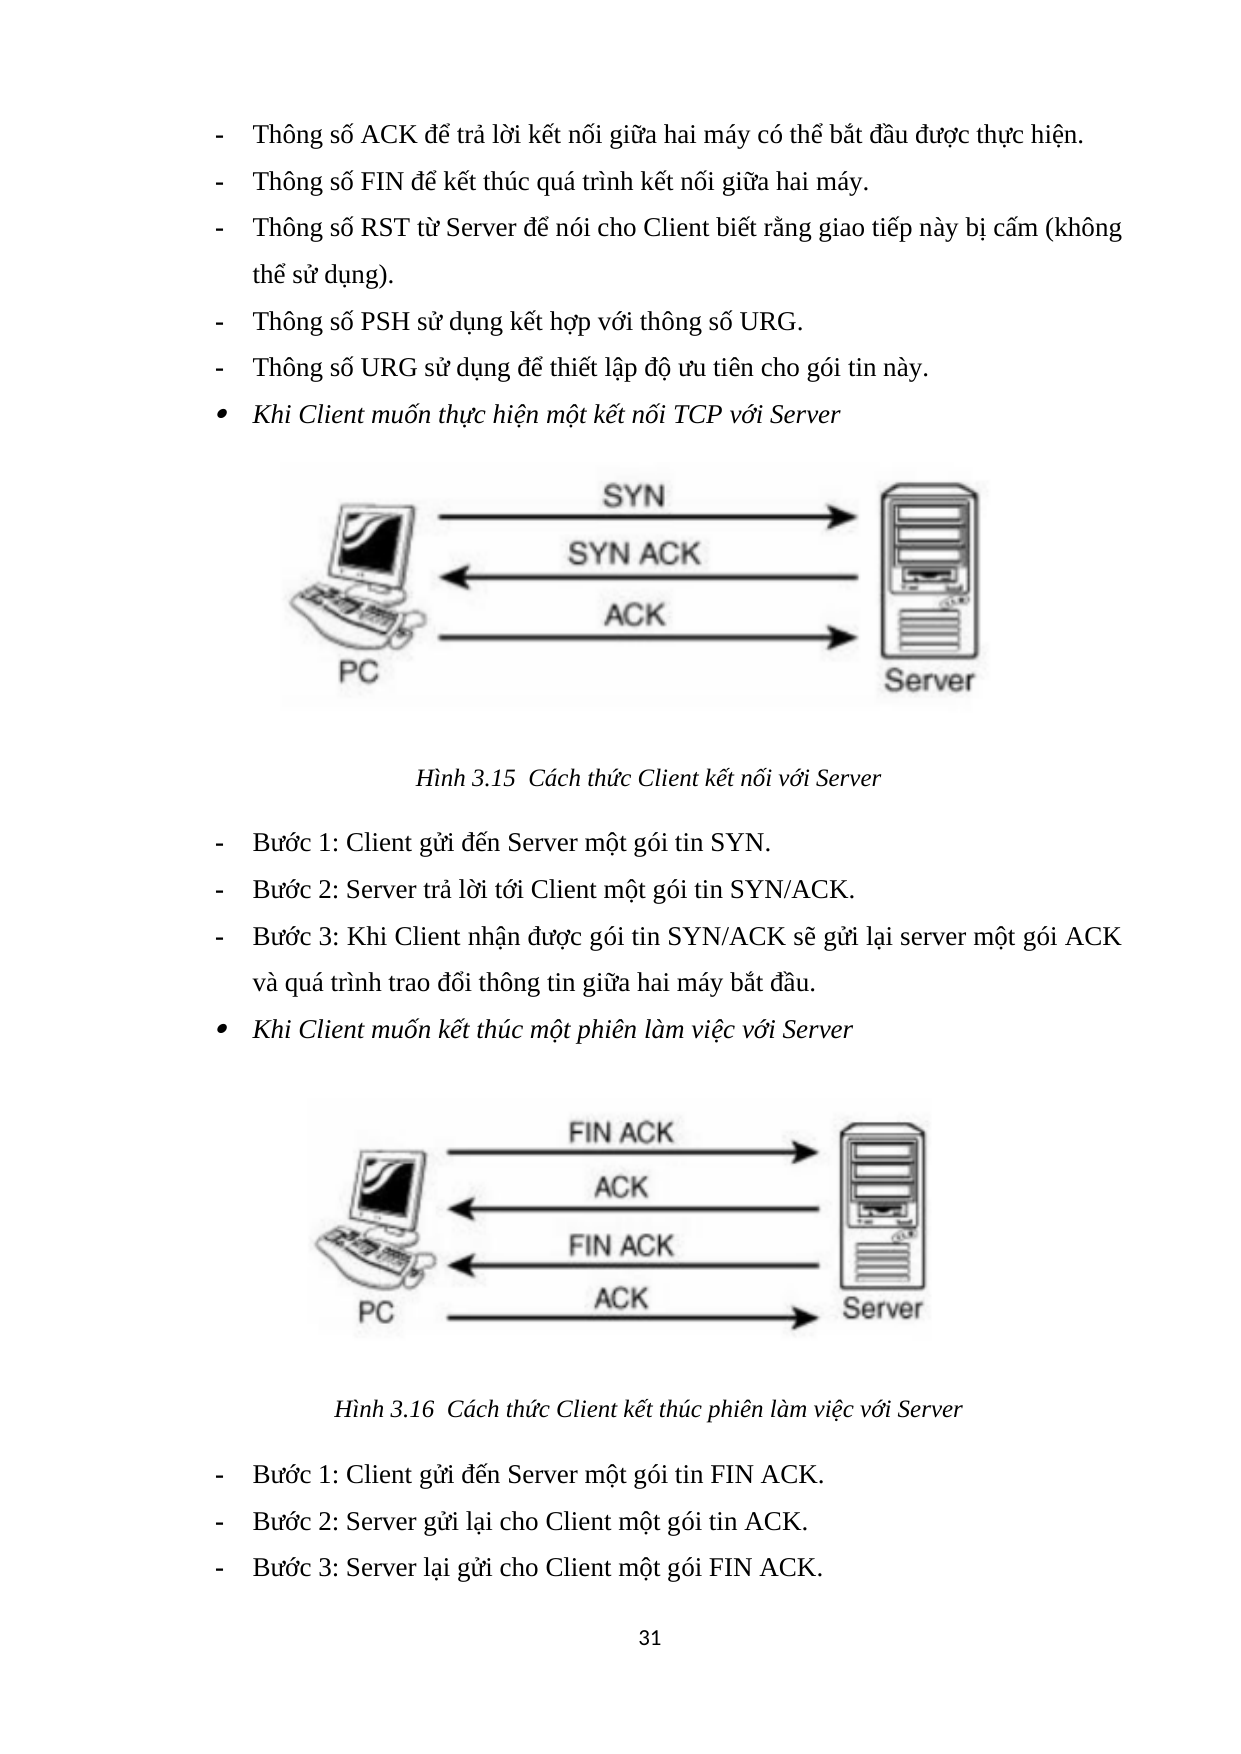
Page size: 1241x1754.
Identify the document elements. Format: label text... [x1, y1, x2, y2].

list Khi Client muốn kết thúc một phiên làm việc với Server [215, 1013, 1122, 1044]
list Bước 3: Khi Client nhận được gói tin SYN/ACK sẽ gửi lại server một gói ACK và quá trình trao đổi thông tin giữa hai máy bắt đầu. [215, 920, 1122, 998]
picture [273, 461, 1026, 744]
list Thông số URG sử dụng để thiết lập độ ưu tiên cho gói tin này. [215, 351, 1122, 383]
list Bước 2: Server gửi lại cho Client một gói tin ACK. [215, 1504, 1122, 1536]
list Thông số PSH sử dụng kết hợp với thông số URG. [215, 305, 1122, 336]
list Thông số FIN để kết thúc quá trình kết nối giữa hai máy. [215, 165, 1122, 196]
list Bước 1: Client gửi đến Server một gói tin FIN ACK. [215, 1458, 1122, 1489]
list Bước 3: Server lại gửi cho Client một gói FIN ACK. [215, 1551, 1122, 1582]
picture [286, 1076, 1013, 1376]
list Bước 1: Client gửi đến Server một gói tin SYN. [215, 827, 1122, 858]
list Khi Client muốn thực hiện một kết nối TCP với Server [215, 398, 1122, 429]
list Bước 2: Server trả lời tới Client một gói tin SYN/ACK. [215, 873, 1122, 904]
list Thông số RST từ Server để nói cho Client biết rằng giao tiếp này bị cấm (không thể sử dụng). [215, 211, 1122, 289]
list Thông số ACK để trả lời kết nối giữa hai máy có thể bắt đầu được thực hiện. [215, 118, 1122, 149]
